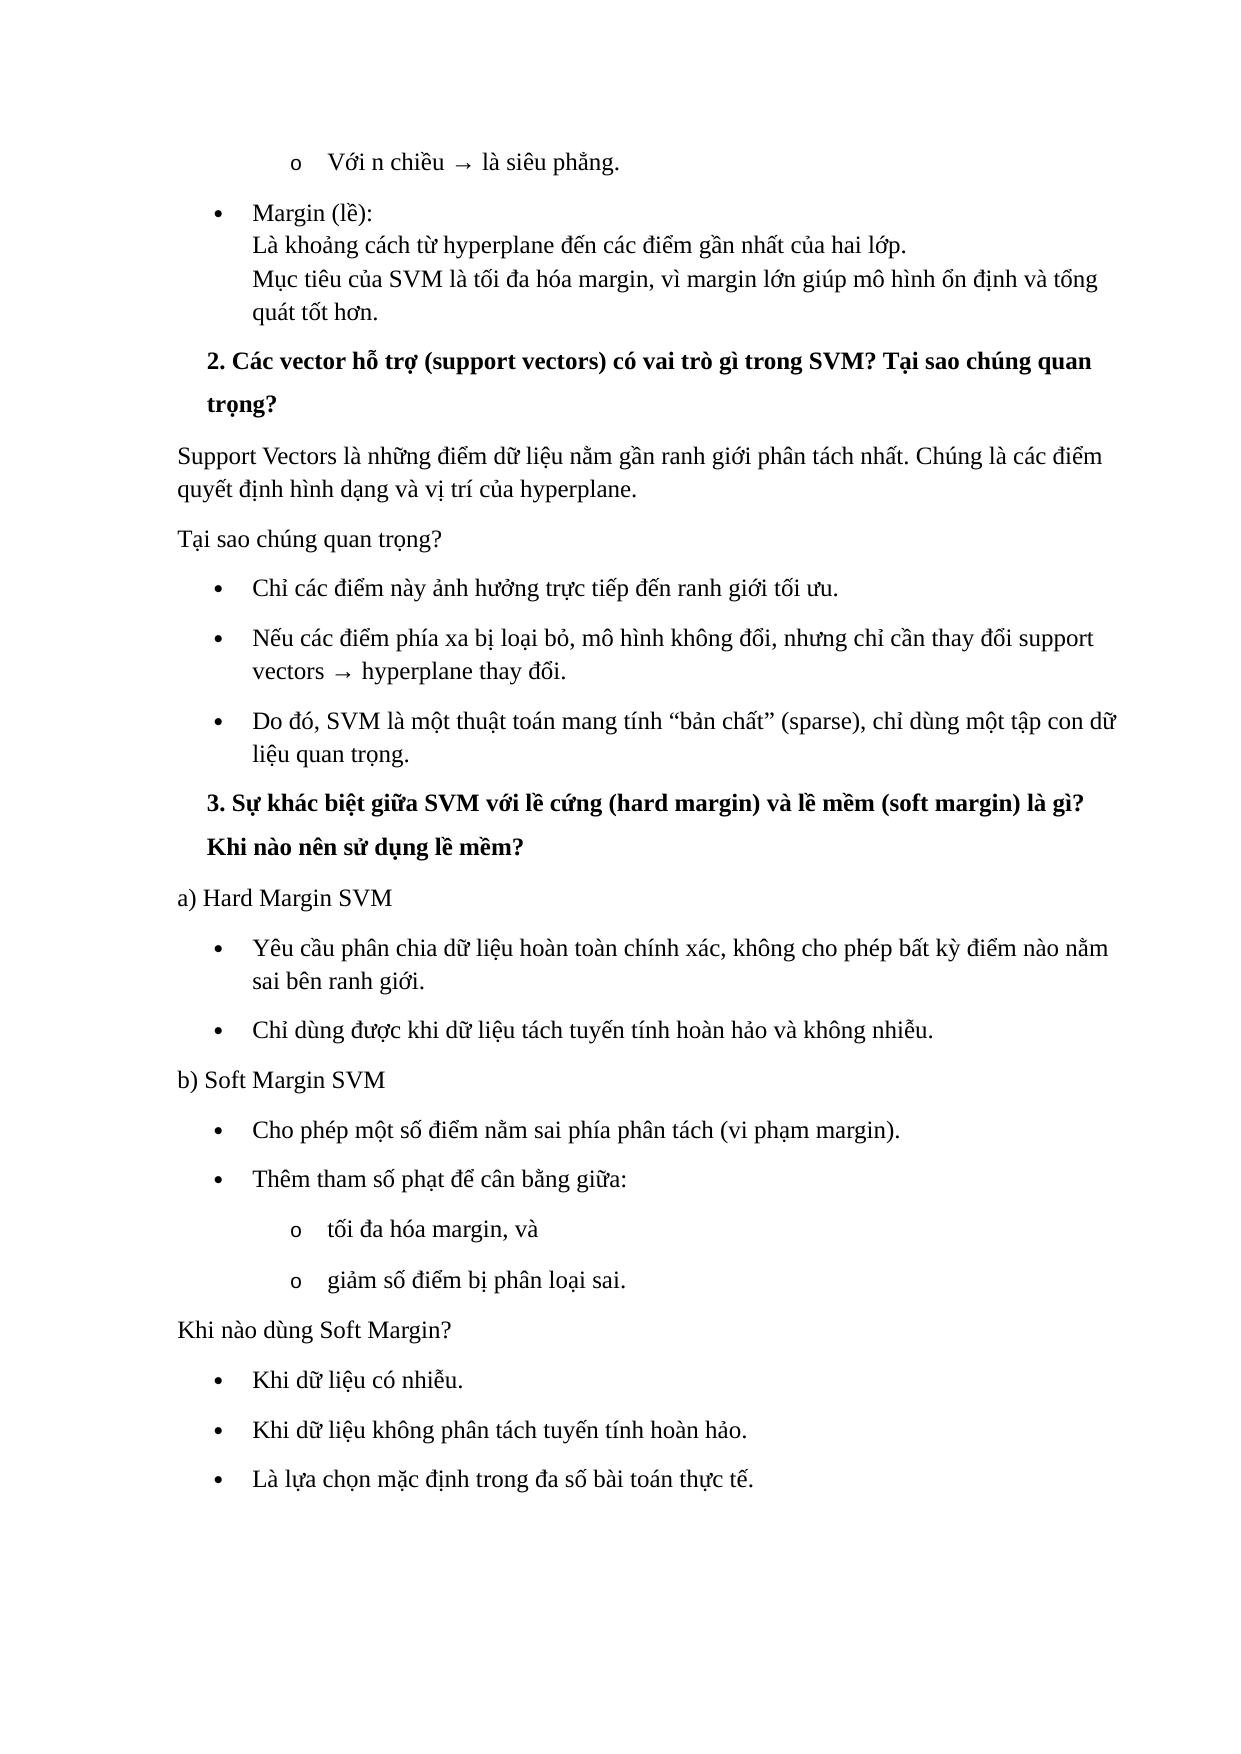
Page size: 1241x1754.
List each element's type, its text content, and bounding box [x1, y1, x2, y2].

text Tại sao chúng quan trọng? [177, 524, 1122, 552]
list giảm số điểm bị phân loại sai. [289, 1265, 1122, 1294]
text a) Hard Margin SVM [177, 883, 1122, 912]
list Yêu cầu phân chia dữ liệu hoàn toàn chính xác, không cho phép bất kỳ điểm nào nằm sai bên ranh giới. [214, 933, 1122, 994]
text Support Vectors là những điểm dữ liệu nằm gần ranh giới phân tách nhất. Chúng là các điểm quyết định hình dạng và vị trí của hyperplane. [177, 441, 1122, 503]
list Cho phép một số điểm nằm sai phía phân tách (vi phạm margin). [214, 1115, 1122, 1143]
subtitle 2. Các vector hỗ trợ (support vectors) có vai trò gì trong SVM? Tại sao chúng quan trọng? [207, 346, 1122, 418]
list Nếu các điểm phía xa bị loại bỏ, mô hình không đổi, nhưng chỉ cần thay đổi support vectors → hyperplane thay đổi. [214, 623, 1122, 685]
list Là lựa chọn mặc định trong đa số bài toán thực tế. [214, 1464, 1122, 1493]
list Khi dữ liệu không phân tách tuyến tính hoàn hảo. [214, 1415, 1122, 1443]
subtitle 3. Sự khác biệt giữa SVM với lề cứng (hard margin) và lề mềm (soft margin) là gì? Khi nào nên sử dụng lề mềm? [207, 788, 1122, 860]
list Thêm tham số phạt để cân bằng giữa: [214, 1164, 1122, 1193]
list Chỉ các điểm này ảnh hưởng trực tiếp đến ranh giới tối ưu. [214, 573, 1122, 602]
list tối đa hóa margin, và [289, 1214, 1122, 1244]
list Với n chiều → là siêu phẳng. [289, 147, 1122, 177]
list Margin (lề): Là khoảng cách từ hyperplane đến các điểm gần nhất của hai lớp. Mục tiêu của SVM là tối đa hóa margin, vì margin lớn giúp mô hình ổn định và tổng quát tốt hơn. [214, 198, 1122, 325]
list Do đó, SVM là một thuật toán mang tính “bản chất” (sparse), chỉ dùng một tập con dữ liệu quan trọng. [214, 706, 1122, 767]
text Khi nào dùng Soft Margin? [177, 1315, 1122, 1344]
list Chỉ dùng được khi dữ liệu tách tuyến tính hoàn hảo và không nhiễu. [214, 1015, 1122, 1044]
text b) Soft Margin SVM [177, 1065, 1122, 1094]
list Khi dữ liệu có nhiễu. [214, 1365, 1122, 1394]
